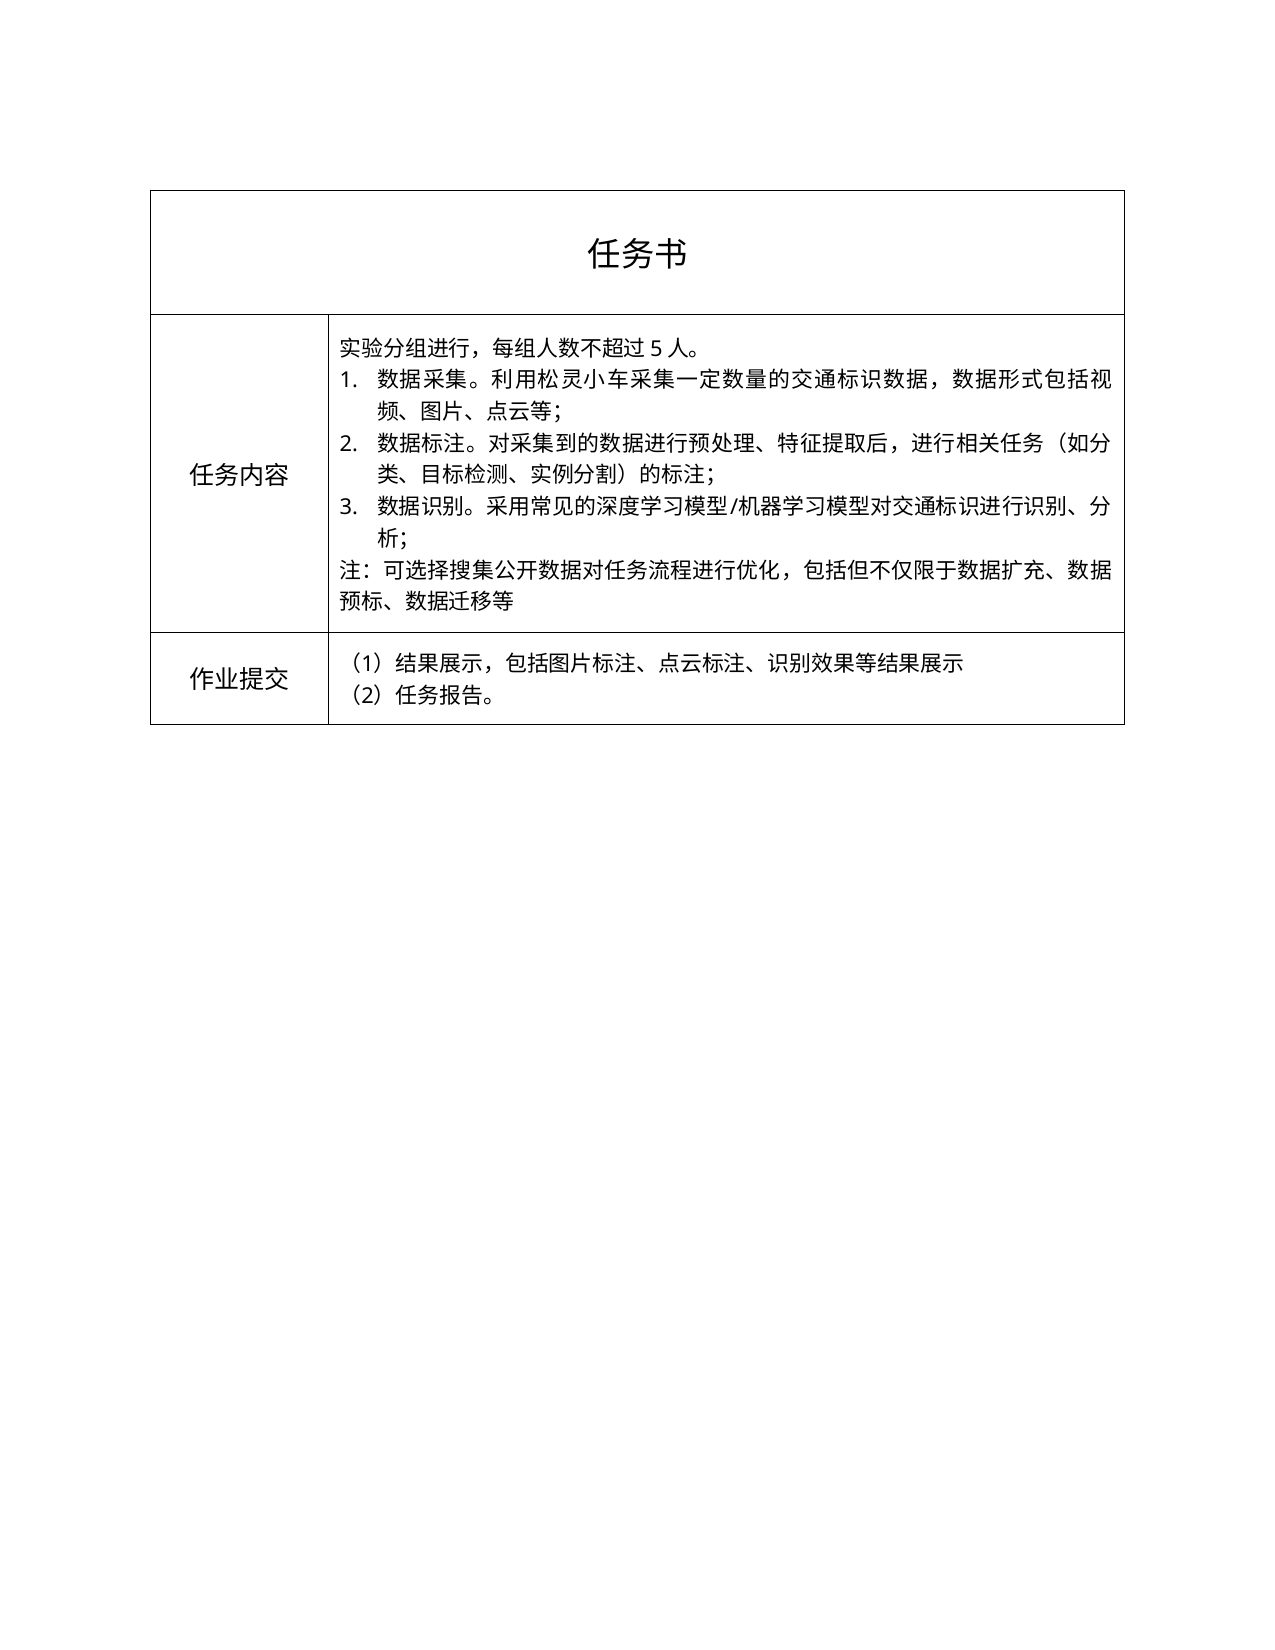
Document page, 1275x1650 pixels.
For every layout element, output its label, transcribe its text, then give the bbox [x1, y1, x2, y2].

table_header 任务书 [151, 191, 1124, 314]
table_cell 作业提交 [151, 633, 328, 724]
table_cell 任务内容 [151, 315, 328, 632]
table_cell 实验分组进行，每组人数不超过5人。 数据采集。利用松灵小车采集一定数量的交通标识数据，数据形式包括视频、图片、点云等； 数据标注。对采集到的数据进行预处理、特征提取后，进行相关任务（如分类、目标检测、实例分割）的标注； 数据识别。采用常见的深度学习模型/机器学习模型对交通标识进行识别、分析； 注：可选择搜集公开数据对任务流程进行优化，包括但不仅限于数据扩充、数据预标、数据迁移等 [329, 315, 1124, 632]
table_cell （1）结果展示，包括图片标注、点云标注、识别效果等结果展示 （2）任务报告。 [329, 633, 1124, 724]
